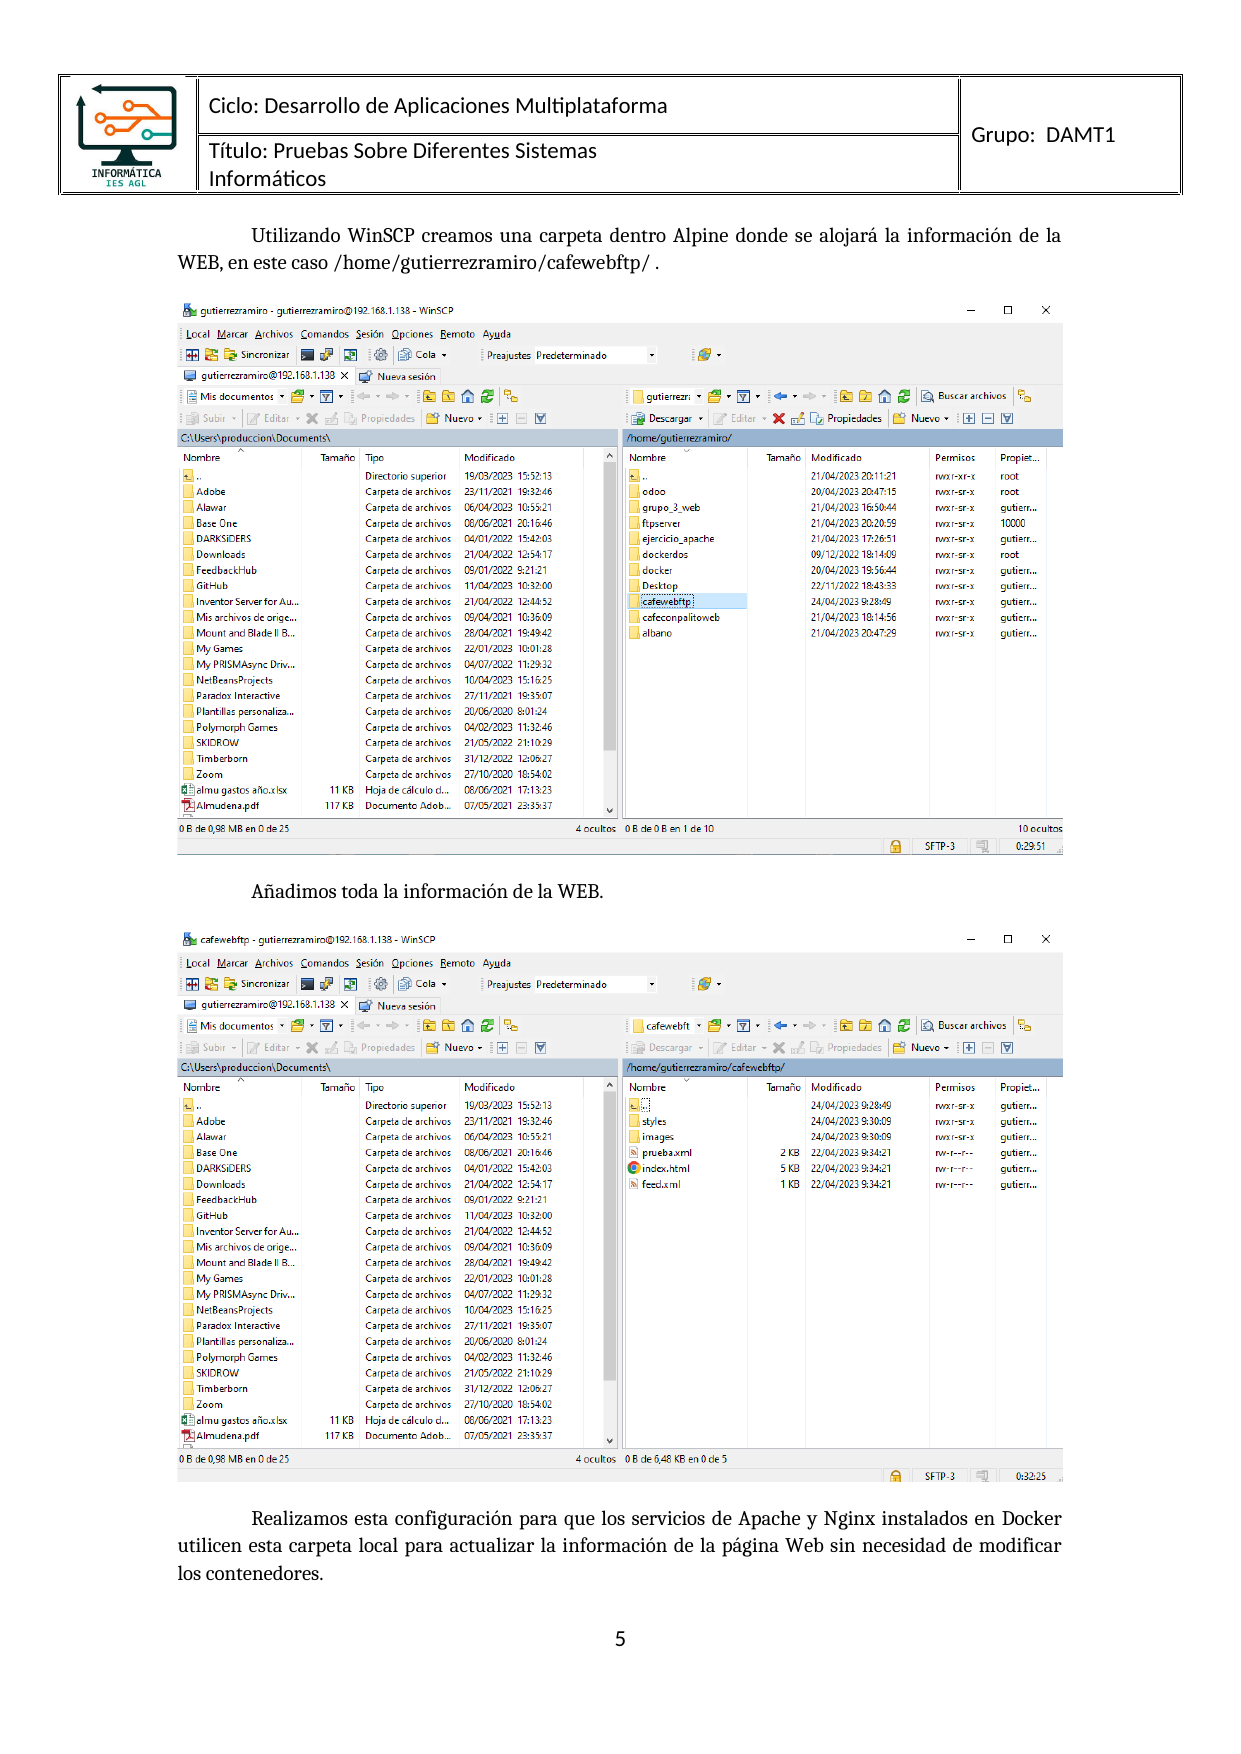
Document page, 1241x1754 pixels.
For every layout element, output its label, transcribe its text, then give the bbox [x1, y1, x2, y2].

text Realizamos esta configuración para que los servicios de Apache y Nginx instalados en Docker utilicen esta carpeta local para actualizar la información de la página Web sin necesidad de modificar los contenedores. [177, 1506, 1063, 1585]
picture [177, 299, 1063, 855]
text Añadimos toda la información de la WEB. [177, 880, 1063, 904]
picture [177, 928, 1063, 1482]
picture [70, 76, 186, 192]
text Utilizando WinSCP creamos una carpeta dentro Alpine donde se alojará la información de la WEB, en este caso /home/gutierrezramiro/cafewebftp/ . [177, 223, 1063, 275]
